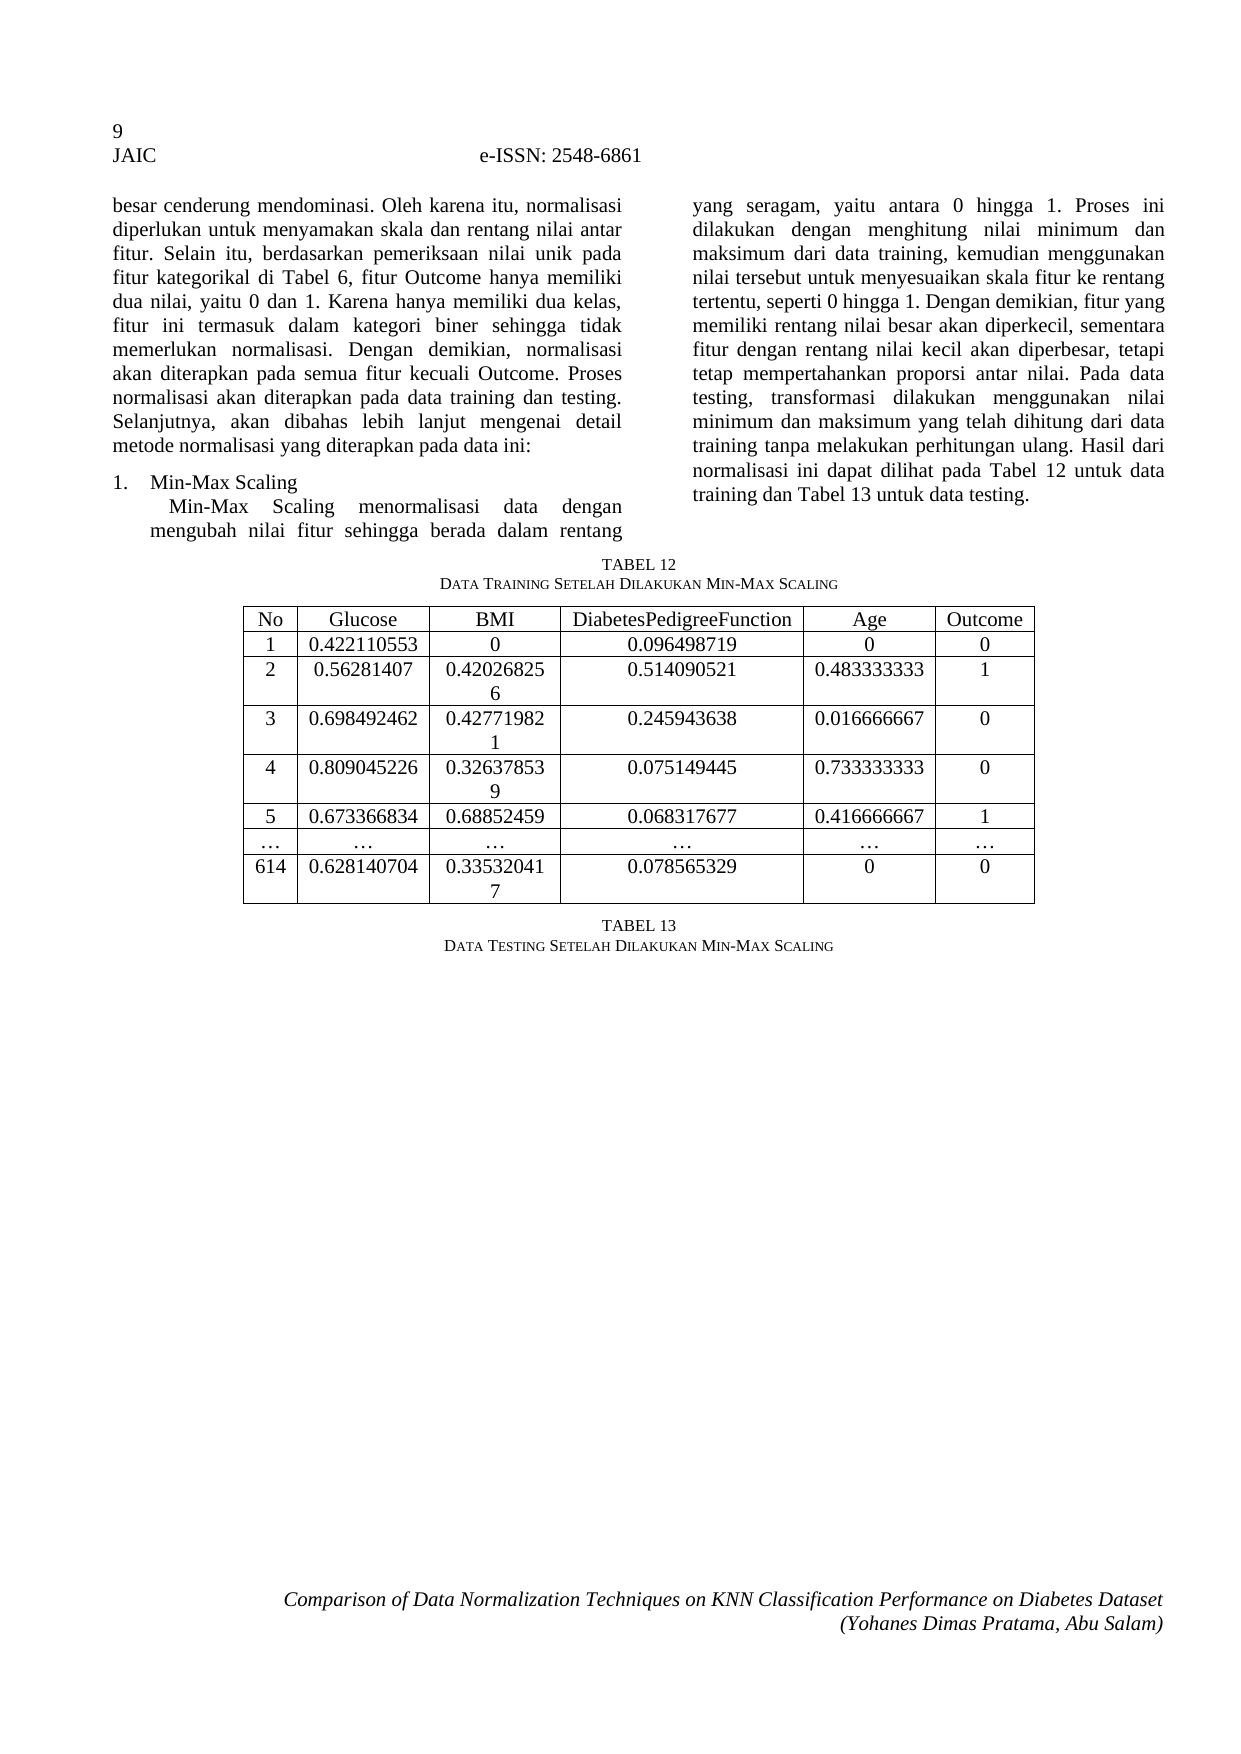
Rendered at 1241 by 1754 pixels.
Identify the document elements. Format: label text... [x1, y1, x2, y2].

table_cell 0.427719821 [430, 706, 560, 754]
table_header No [244, 607, 297, 631]
text TABEL 12 Data Training Setelah Dilakukan Min-Max Scaling [112, 555, 1165, 593]
table_header BMI [430, 607, 560, 631]
table_cell 0.628140704 [298, 855, 429, 903]
table_cell 0.420268256 [430, 657, 560, 705]
table_cell … [298, 829, 429, 853]
table_cell 0.514090521 [561, 657, 803, 705]
list Min-Max Scaling [112, 470, 623, 494]
table_cell 1 [936, 804, 1034, 828]
table_cell 5 [244, 804, 297, 828]
table_cell 0.335320417 [430, 855, 560, 903]
table_cell 0 [936, 855, 1034, 903]
table_cell 0.078565329 [561, 855, 803, 903]
table_cell 0.483333333 [804, 657, 935, 705]
table_cell 0 [804, 632, 935, 656]
table_cell … [804, 829, 935, 853]
table_cell 3 [244, 706, 297, 754]
table_cell 0 [430, 632, 560, 656]
table_cell 0 [804, 855, 935, 903]
table_cell 0.698492462 [298, 706, 429, 754]
table_cell 0.245943638 [561, 706, 803, 754]
table_cell 0.68852459 [430, 804, 560, 828]
table_cell 0.422110553 [298, 632, 429, 656]
table_cell 0.326378539 [430, 755, 560, 803]
table_cell 1 [936, 657, 1034, 705]
table_cell … [244, 829, 297, 853]
text TABEL 13 Data Testing Setelah Dilakukan Min-Max Scaling [112, 916, 1165, 954]
table_header Age [804, 607, 935, 631]
table_cell 4 [244, 755, 297, 803]
table_cell 0 [936, 755, 1034, 803]
table_header Outcome [936, 607, 1034, 631]
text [112, 193, 623, 457]
table_cell 0 [936, 632, 1034, 656]
table_cell 1 [244, 632, 297, 656]
table_cell 0.809045226 [298, 755, 429, 803]
table_header Glucose [298, 607, 429, 631]
table_cell 0.016666667 [804, 706, 935, 754]
table_cell … [561, 829, 803, 853]
table_cell … [430, 829, 560, 853]
table_cell 2 [244, 657, 297, 705]
table_cell 0 [936, 706, 1034, 754]
table_cell 0.56281407 [298, 657, 429, 705]
table_header DiabetesPedigreeFunction [561, 607, 803, 631]
table_cell 0.673366834 [298, 804, 429, 828]
table_cell 0.096498719 [561, 632, 803, 656]
table_cell 614 [244, 855, 297, 903]
table_cell 0.075149445 [561, 755, 803, 803]
table_cell 0.068317677 [561, 804, 803, 828]
table_cell 0.733333333 [804, 755, 935, 803]
table_cell … [936, 829, 1034, 853]
table_cell 0.416666667 [804, 804, 935, 828]
list Min-Max Scaling menormalisasi data dengan mengubah nilai fitur sehingga berada dalam rentang yang seragam, yaitu antara 0 hingga 1. Proses ini dilakukan dengan menghitung nilai minimum dan maksimum dari data training, kemudian menggunakan nilai tersebut untuk menyesuaikan skala fitur ke rentang tertentu, seperti 0 hingga 1. Dengan demikian, fitur yang memiliki rentang nilai besar akan diperkecil, sementara fitur dengan rentang nilai kecil akan diperbesar, tetapi tetap mempertahankan proporsi antar nilai. Pada data testing, transformasi dilakukan menggunakan nilai minimum dan maksimum yang telah dihitung dari data training tanpa melakukan perhitungan ulang. Hasil dari normalisasi ini dapat dilihat pada Tabel 12 untuk data training dan Tabel 13 untuk data testing. [692, 193, 1165, 506]
